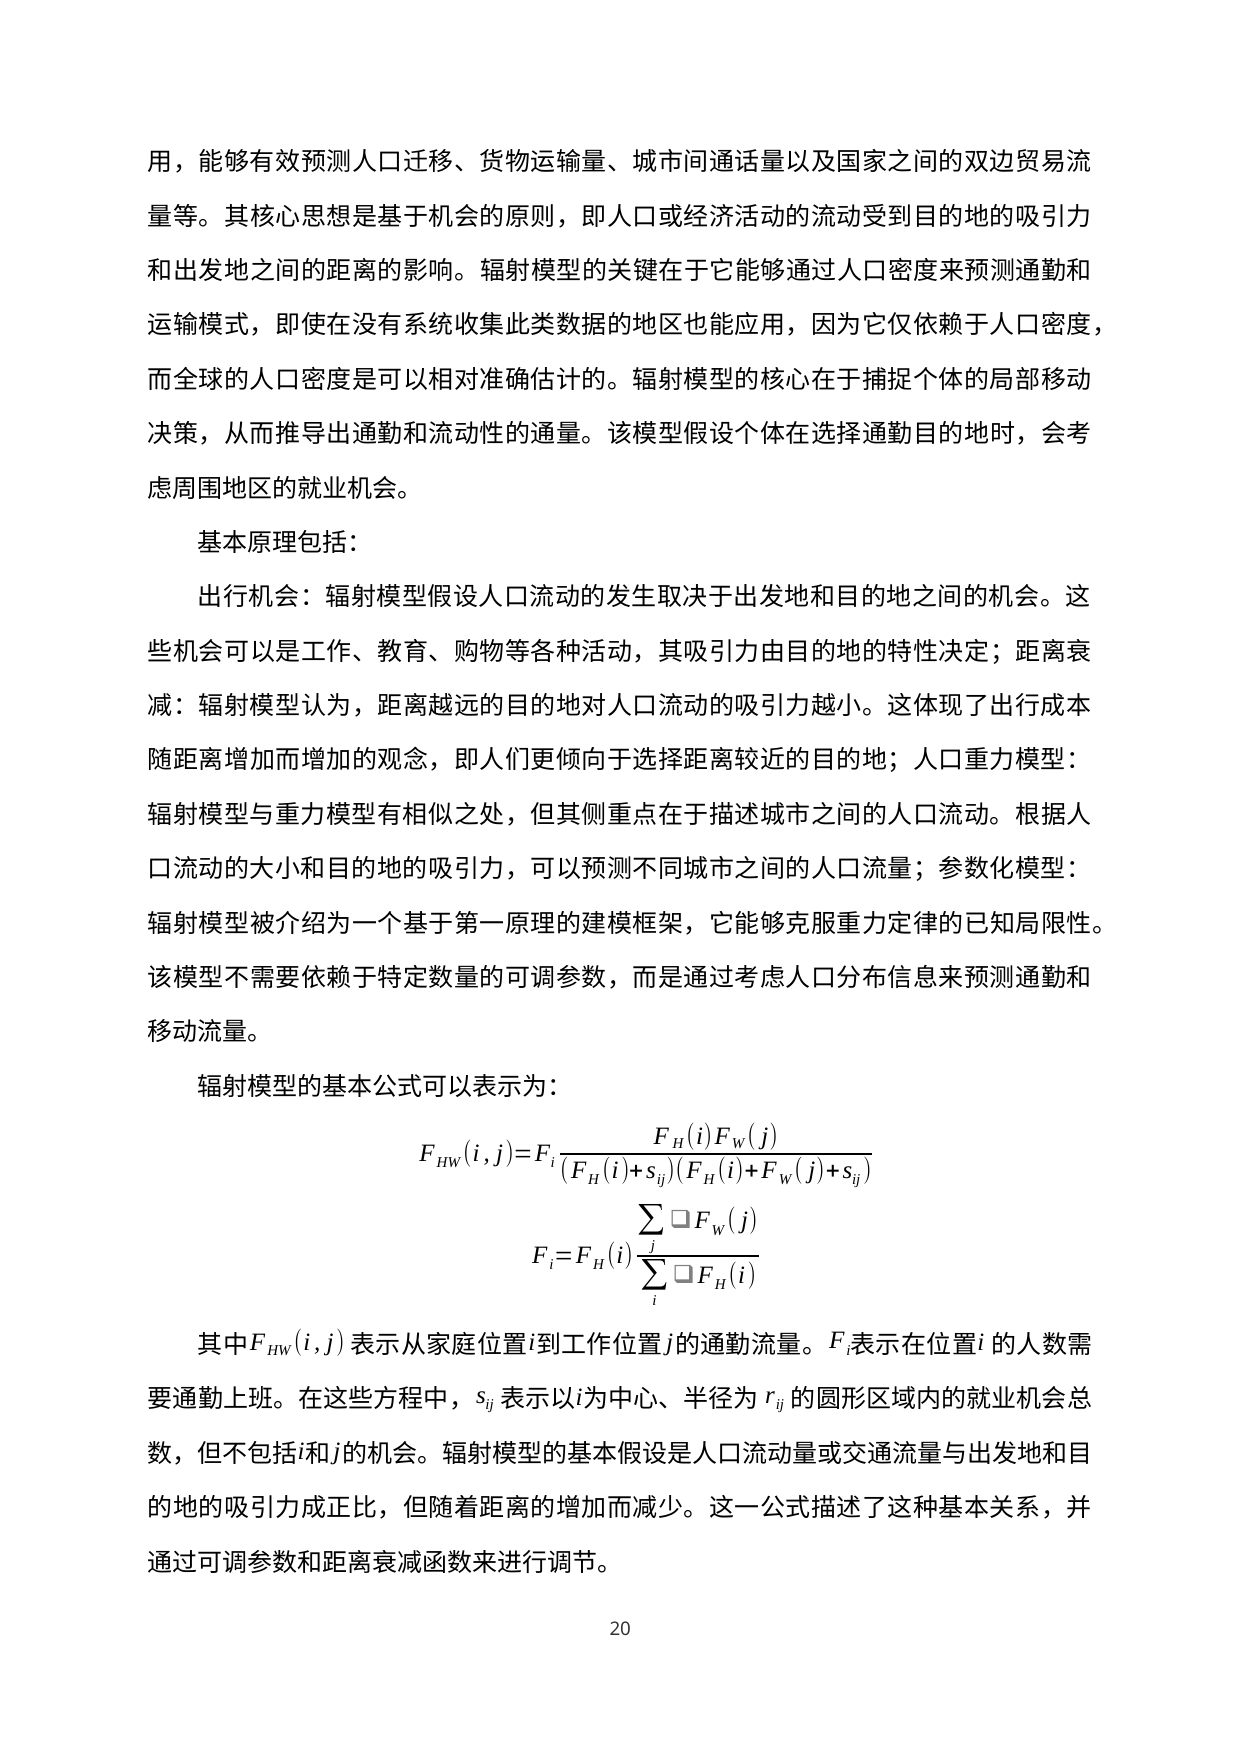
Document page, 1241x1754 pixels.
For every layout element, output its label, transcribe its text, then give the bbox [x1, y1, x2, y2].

text 其中 表示从家庭位置到工作位置的通勤流量。表示在位置 的人数需要通勤上班。在这些方程中， 表示以为中心、半径为 ​ 的圆形区域内的就业机会总数，但不包括和的机会。辐射模型的基本假设是人口流动量或交通流量与出发地和目的地的吸引力成正比，但随着距离的增加而减少。这一公式描述了这种基本关系，并通过可调参数和距离衰减函数来进行调节。 [148, 1324, 1093, 1578]
text 辐射模型的基本公式可以表示为： [148, 1066, 1093, 1102]
text 基本原理包括： [148, 522, 1093, 559]
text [148, 142, 1093, 504]
text 出行机会：辐射模型假设人口流动的发生取决于出发地和目的地之间的机会。这些机会可以是工作、教育、购物等各种活动，其吸引力由目的地的特性决定；距离衰减：辐射模型认为，距离越远的目的地对人口流动的吸引力越小。这体现了出行成本随距离增加而增加的观念，即人们更倾向于选择距离较近的目的地；人口重力模型：辐射模型与重力模型有相似之处，但其侧重点在于描述城市之间的人口流动。根据人口流动的大小和目的地的吸引力，可以预测不同城市之间的人口流量；参数化模型：辐射模型被介绍为一个基于第一原理的建模框架，它能够克服重力定律的已知局限性。该模型不需要依赖于特定数量的可调参数，而是通过考虑人口分布信息来预测通勤和移动流量。 [148, 577, 1093, 1048]
